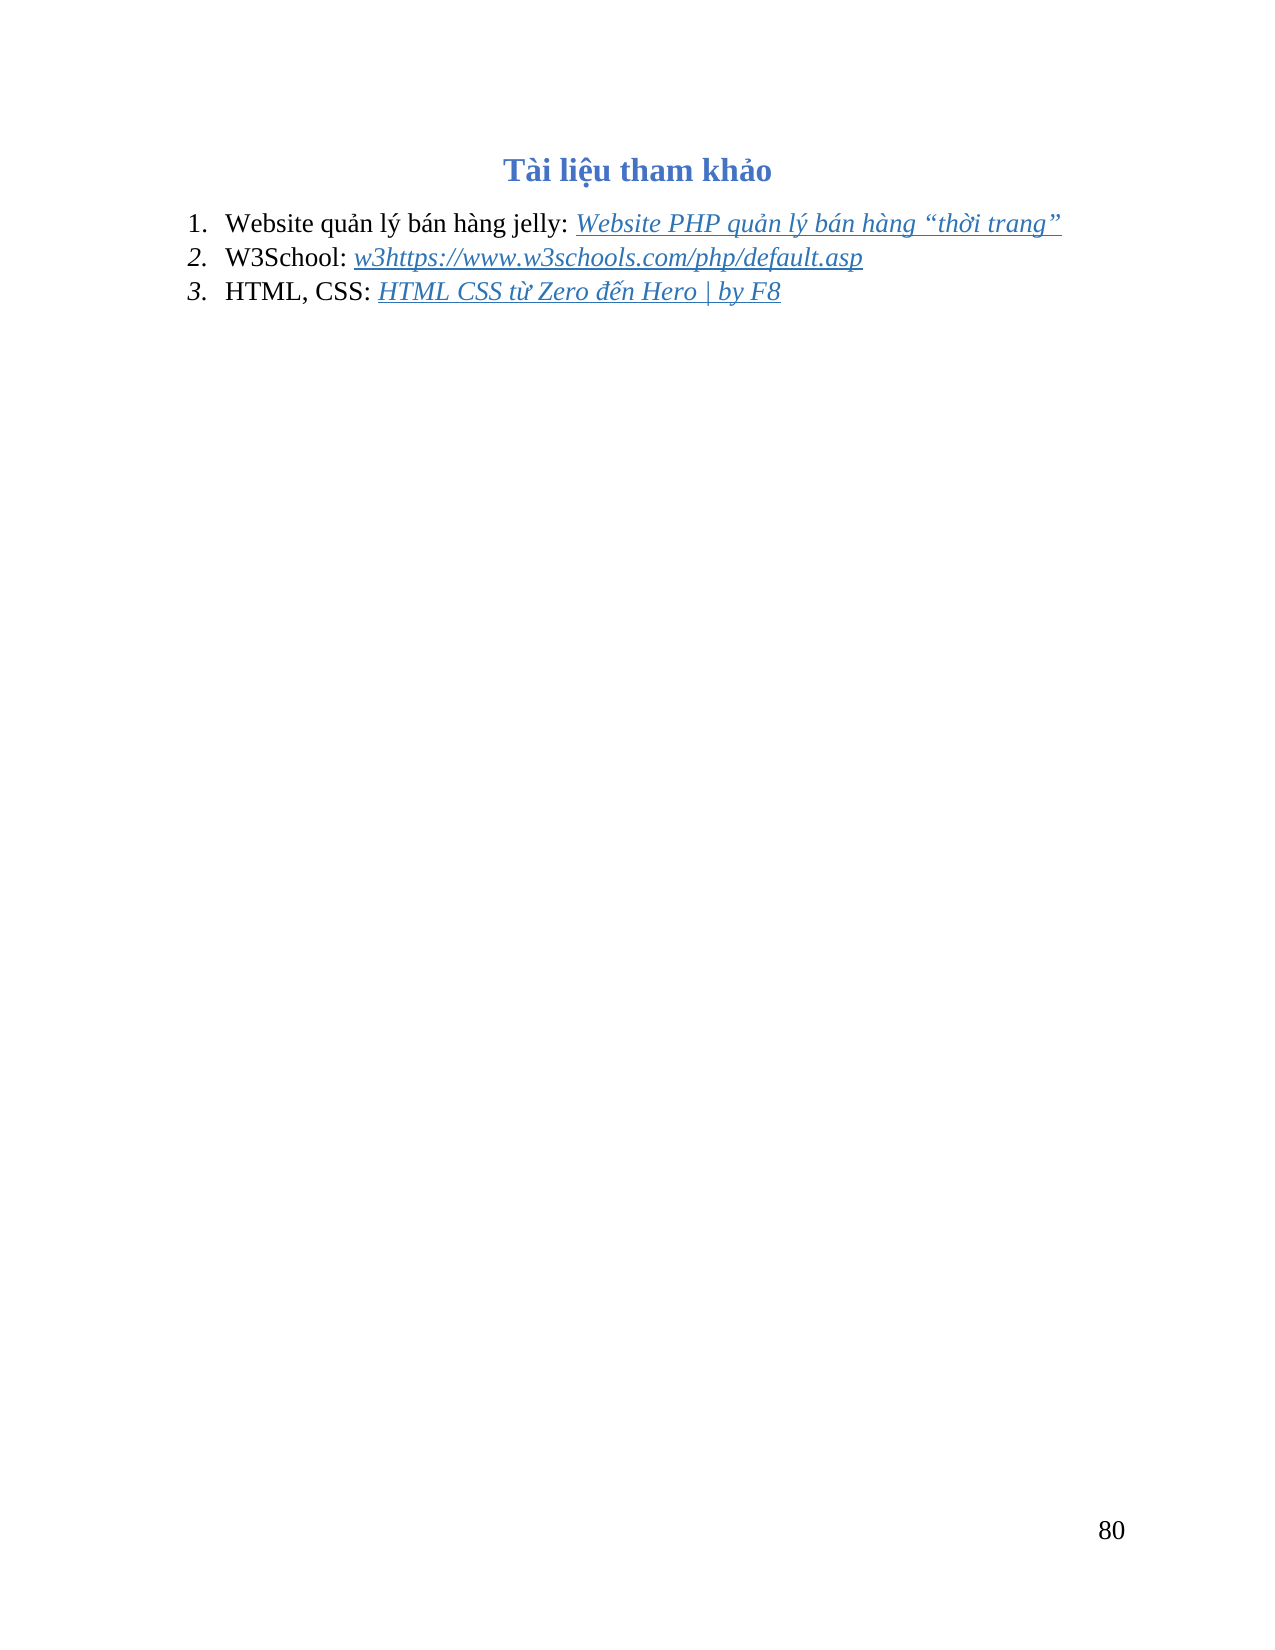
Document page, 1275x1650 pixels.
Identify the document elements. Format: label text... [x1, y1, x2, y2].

list HTML, CSS: HTML CSS từ Zero đến Hero | by F8 [187, 274, 1125, 306]
list Website quản lý bán hàng jelly: Website PHP quản lý bán hàng “thời trang” [187, 207, 1125, 239]
list W3School: w3https://www.w3schools.com/php/default.asp [187, 241, 1125, 272]
subtitle Tài liệu tham khảo [150, 150, 1125, 188]
